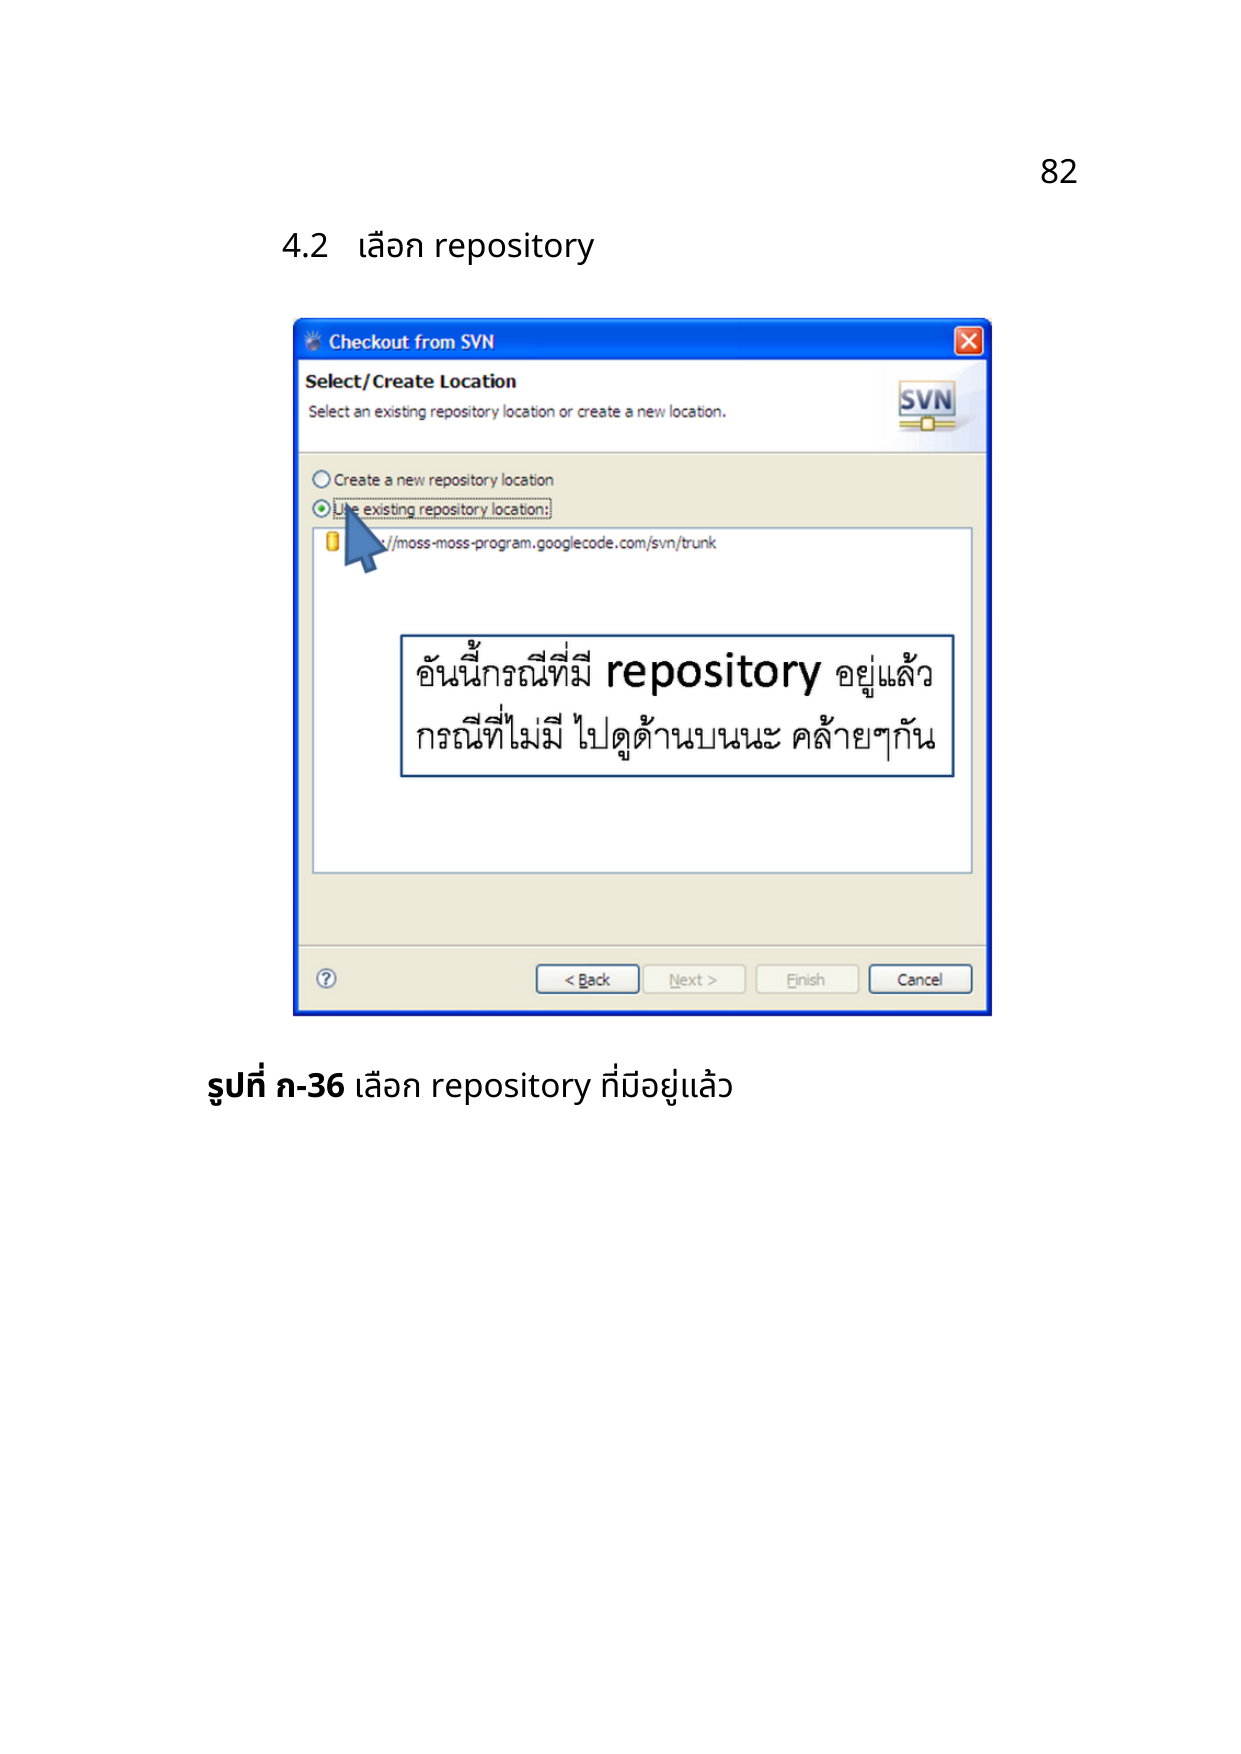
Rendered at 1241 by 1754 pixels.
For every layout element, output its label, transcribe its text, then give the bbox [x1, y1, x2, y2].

picture [292, 317, 993, 1017]
text รูปที่ ก-36 เลือก repository ที่มีอยู่แล้ว [207, 1062, 1078, 1113]
list เลือก repository [282, 222, 1078, 272]
